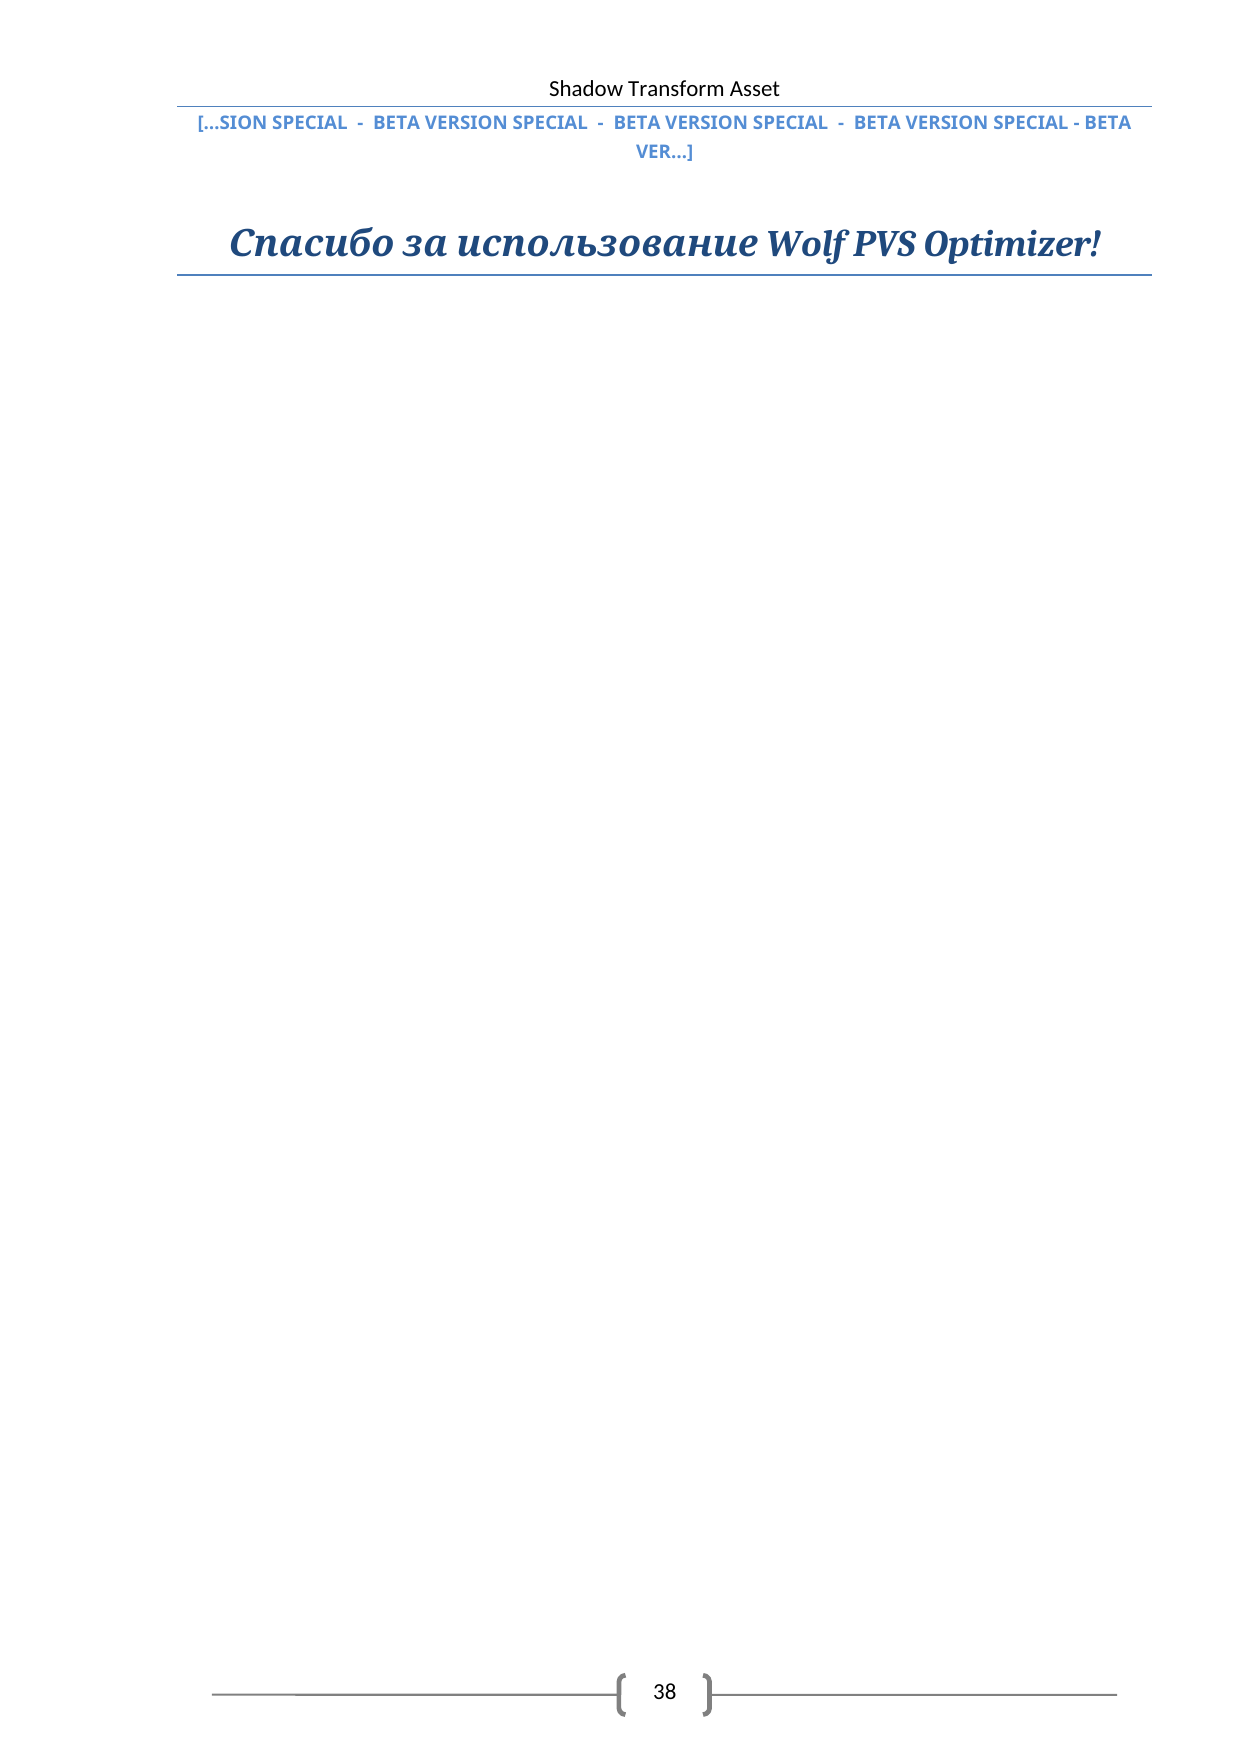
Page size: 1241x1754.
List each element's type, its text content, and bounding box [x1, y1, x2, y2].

subtitle Спасибо за использование Wolf PVS Optimizer! [177, 223, 1152, 274]
